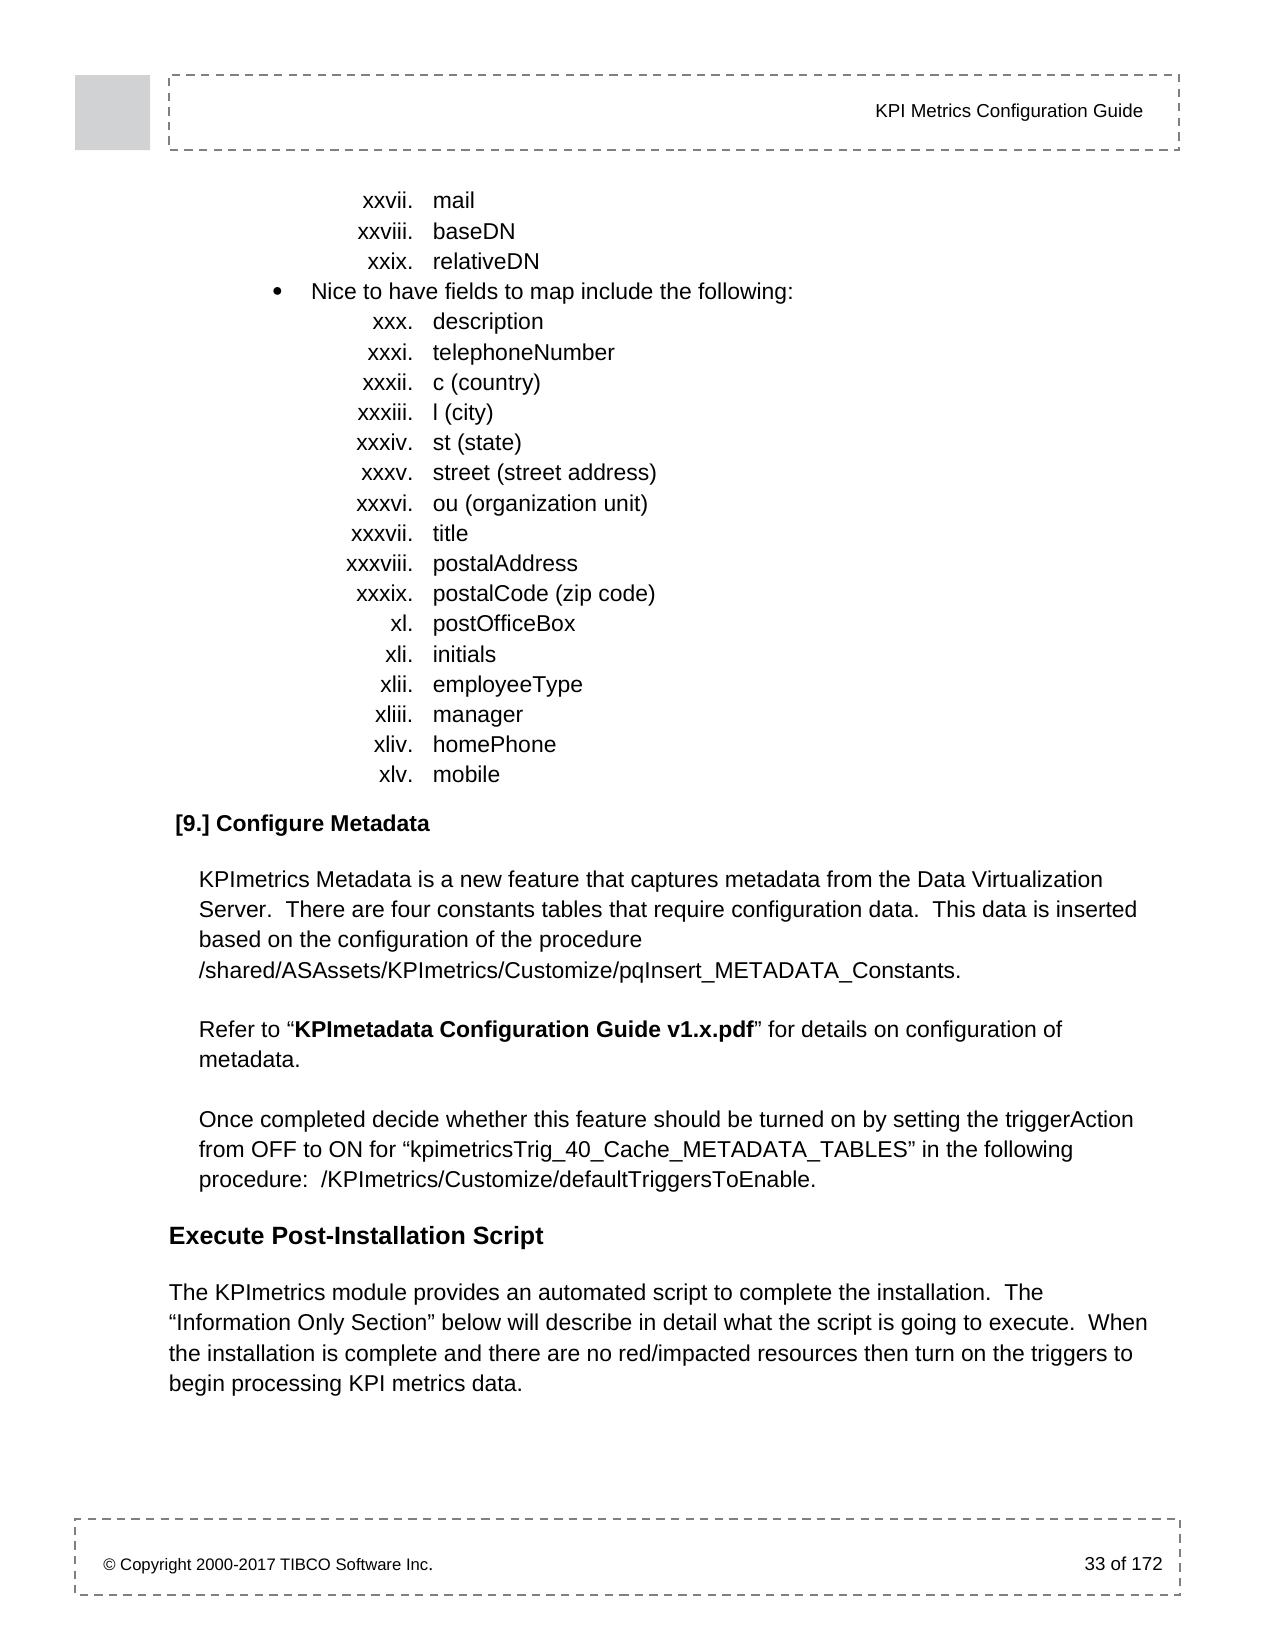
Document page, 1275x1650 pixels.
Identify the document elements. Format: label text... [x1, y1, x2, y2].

subtitle Execute Post-Installation Script [169, 1221, 1162, 1250]
list telephoneNumber [413, 338, 1162, 365]
list Nice to have fields to map include the following: [273, 278, 1162, 304]
list title [413, 520, 1162, 546]
list postOfficeBox [413, 610, 1162, 637]
list street (street address) [413, 459, 1162, 486]
list description [413, 308, 1162, 335]
list l (city) [413, 399, 1162, 425]
list c (country) [413, 369, 1162, 395]
list homePhone [413, 731, 1162, 758]
list mobile [413, 761, 1162, 788]
text Refer to “KPImetadata Configuration Guide v1.x.pdf” for details on configuration of metadata. [199, 1016, 1162, 1072]
list relativeDN [413, 248, 1162, 274]
list st (state) [413, 429, 1162, 456]
list ou (organization unit) [413, 489, 1162, 516]
list postalAddress [413, 550, 1162, 576]
list mail [413, 187, 1162, 214]
list manager [413, 701, 1162, 727]
text KPImetrics Metadata is a new feature that captures metadata from the Data Virtualization Server. There are four constants tables that require configuration data. This data is inserted based on the configuration of the procedure /shared/ASAssets/KPImetrics/Customize/pqInsert_METADATA_Constants. [199, 866, 1162, 983]
text The KPImetrics module provides an automated script to complete the installation. The “Information Only Section” below will describe in detail what the script is going to execute. When the installation is complete and there are no red/impacted resources then turn on the triggers to begin processing KPI metrics data. [169, 1279, 1162, 1396]
list employeeType [413, 671, 1162, 697]
list initials [413, 641, 1162, 667]
list postalCode (zip code) [413, 580, 1162, 607]
subtitle [9.] Configure Metadata [169, 810, 1162, 837]
text Once completed decide whether this feature should be turned on by setting the triggerAction from OFF to ON for “kpimetricsTrig_40_Cache_METADATA_TABLES” in the following procedure: /KPImetrics/Customize/defaultTriggersToEnable. [199, 1106, 1162, 1192]
list baseDN [413, 218, 1162, 244]
